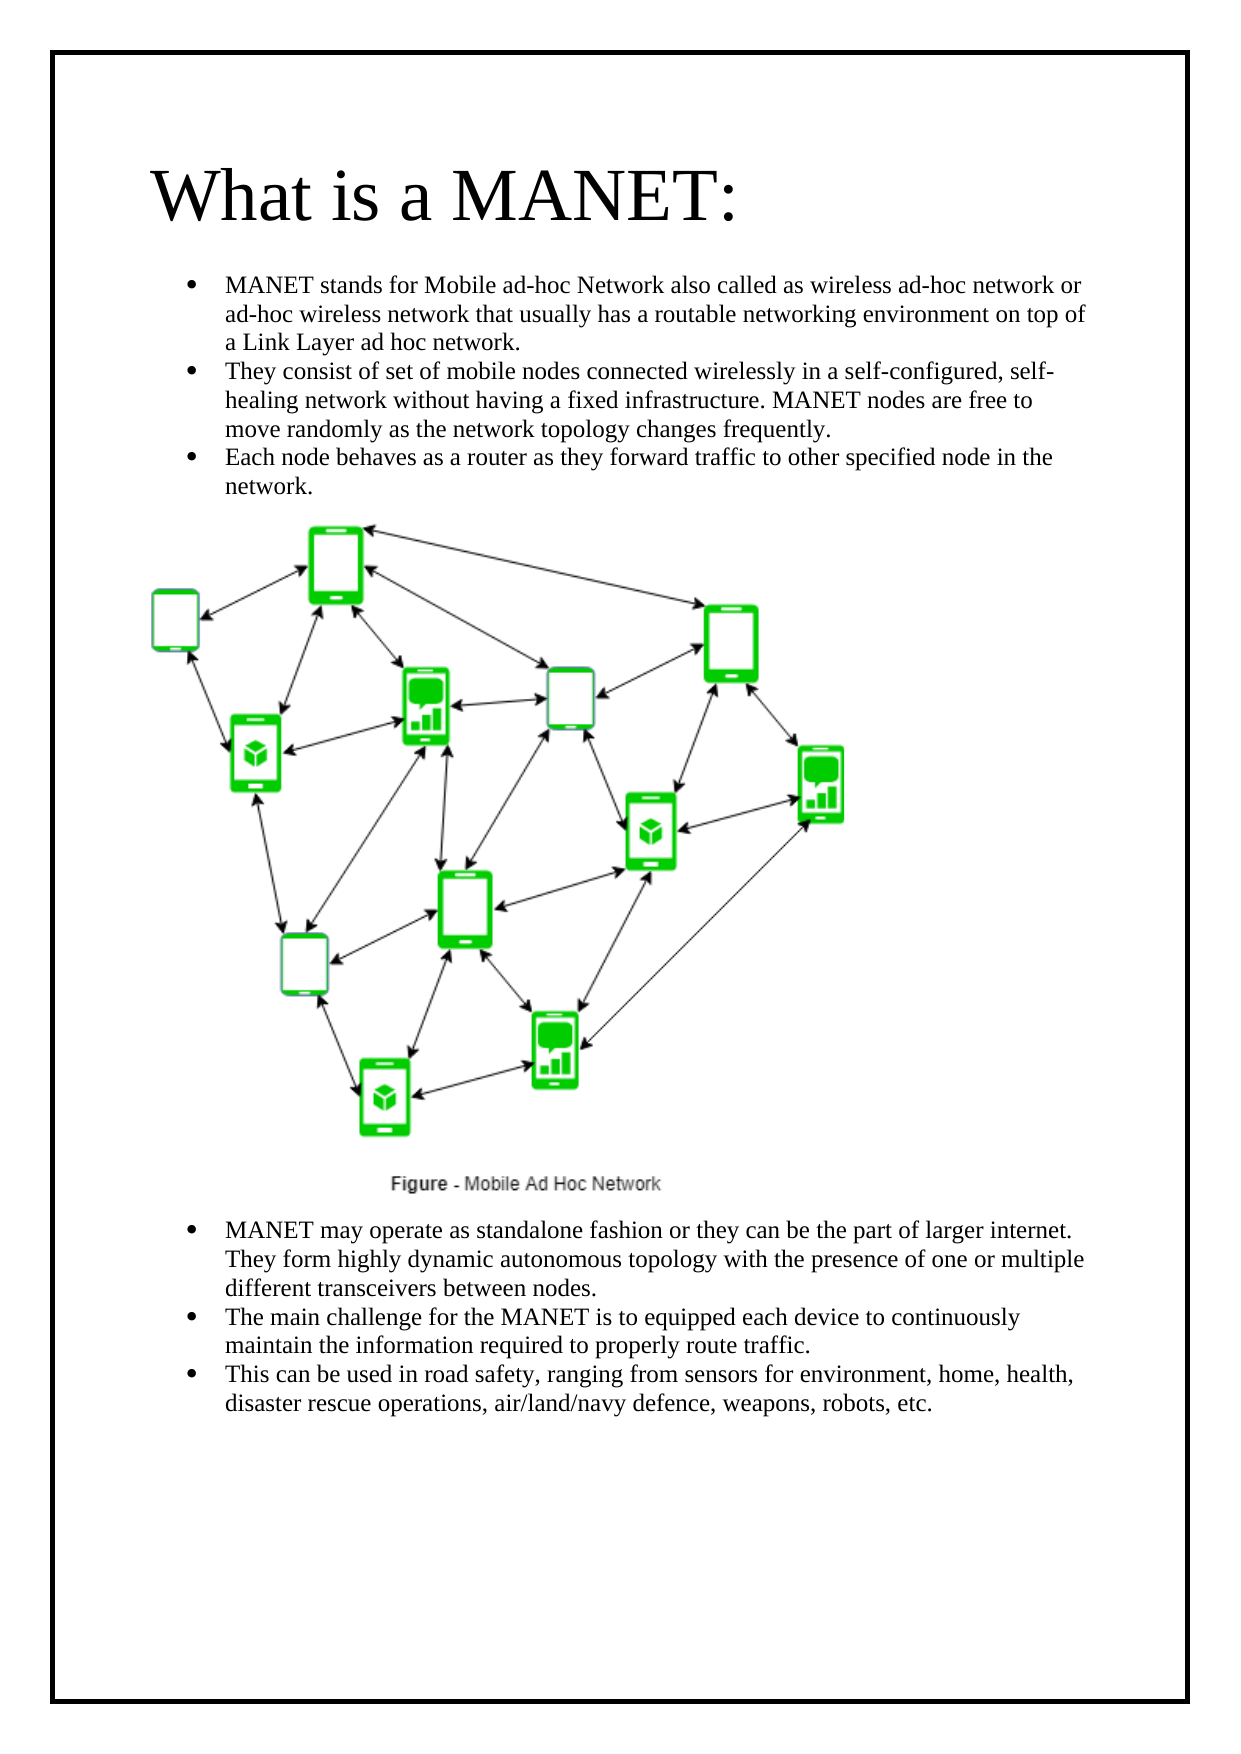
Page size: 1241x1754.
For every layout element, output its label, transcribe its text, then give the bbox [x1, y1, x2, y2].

text What is a MANET: [150, 150, 1090, 236]
list They consist of set of mobile nodes connected wirelessly in a self-configured, self-healing network without having a fixed infrastructure. MANET nodes are free to move randomly as the network topology changes frequently. [187, 356, 1090, 442]
list MANET stands for Mobile ad-hoc Network also called as wireless ad-hoc network or ad-hoc wireless network that usually has a routable networking environment on top of a Link Layer ad hoc network. [187, 270, 1090, 356]
list Each node behaves as a router as they forward traffic to other specified node in the network. [187, 442, 1090, 500]
list MANET may operate as standalone fashion or they can be the part of larger internet. They form highly dynamic autonomous topology with the presence of one or multiple different transceivers between nodes. [187, 1215, 1090, 1302]
picture [150, 515, 845, 1200]
list This can be used in road safety, ranging from sensors for environment, home, health, disaster rescue operations, air/land/navy defence, weapons, robots, etc. [187, 1359, 1090, 1417]
list The main challenge for the MANET is to equipped each device to continuously maintain the information required to properly route traffic. [187, 1302, 1090, 1359]
